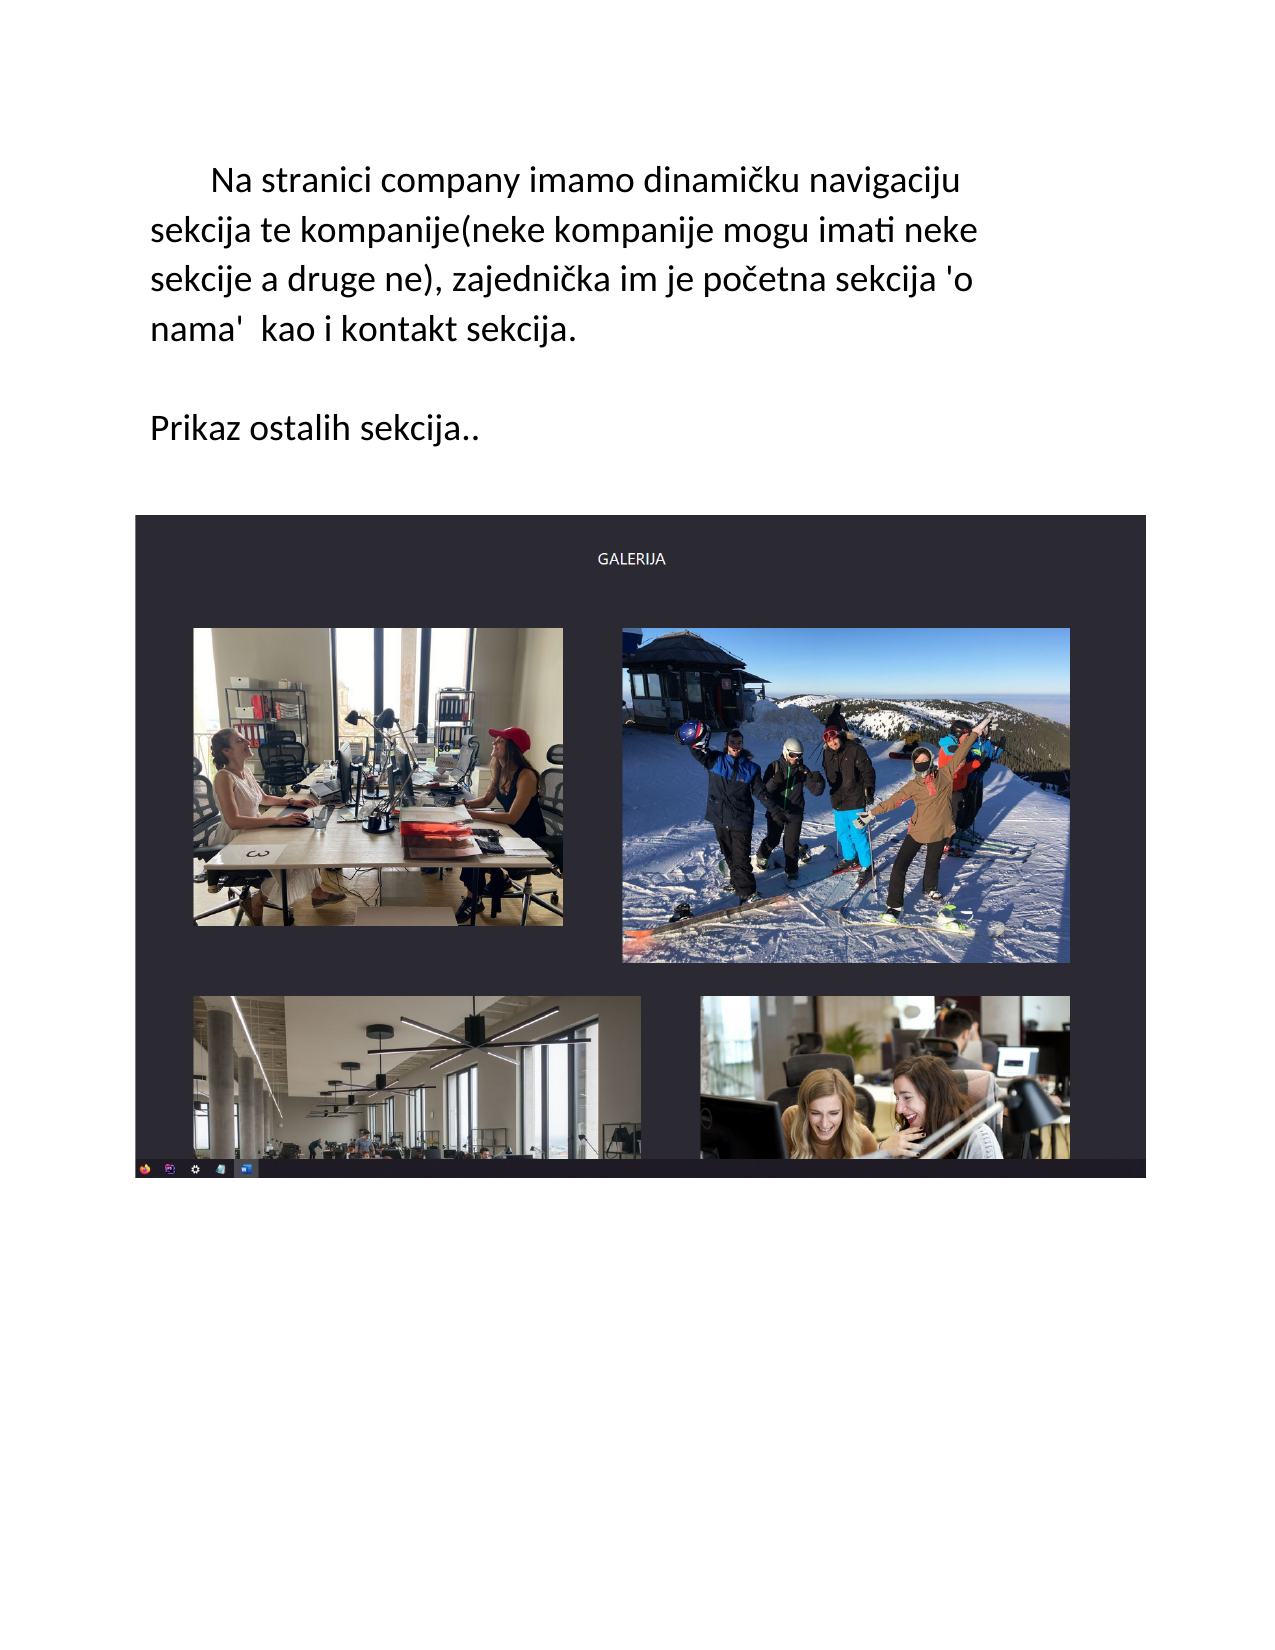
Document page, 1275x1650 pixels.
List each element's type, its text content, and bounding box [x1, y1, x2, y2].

text Na stranici company imamo dinamičku navigaciju sekcija te kompanije(neke kompanije mogu imati neke sekcije a druge ne), zajednička im je početna sekcija 'o nama' kao i kontakt sekcija. [150, 156, 1069, 351]
picture [135, 515, 1146, 1178]
text Prikaz ostalih sekcija.. [150, 404, 1069, 449]
